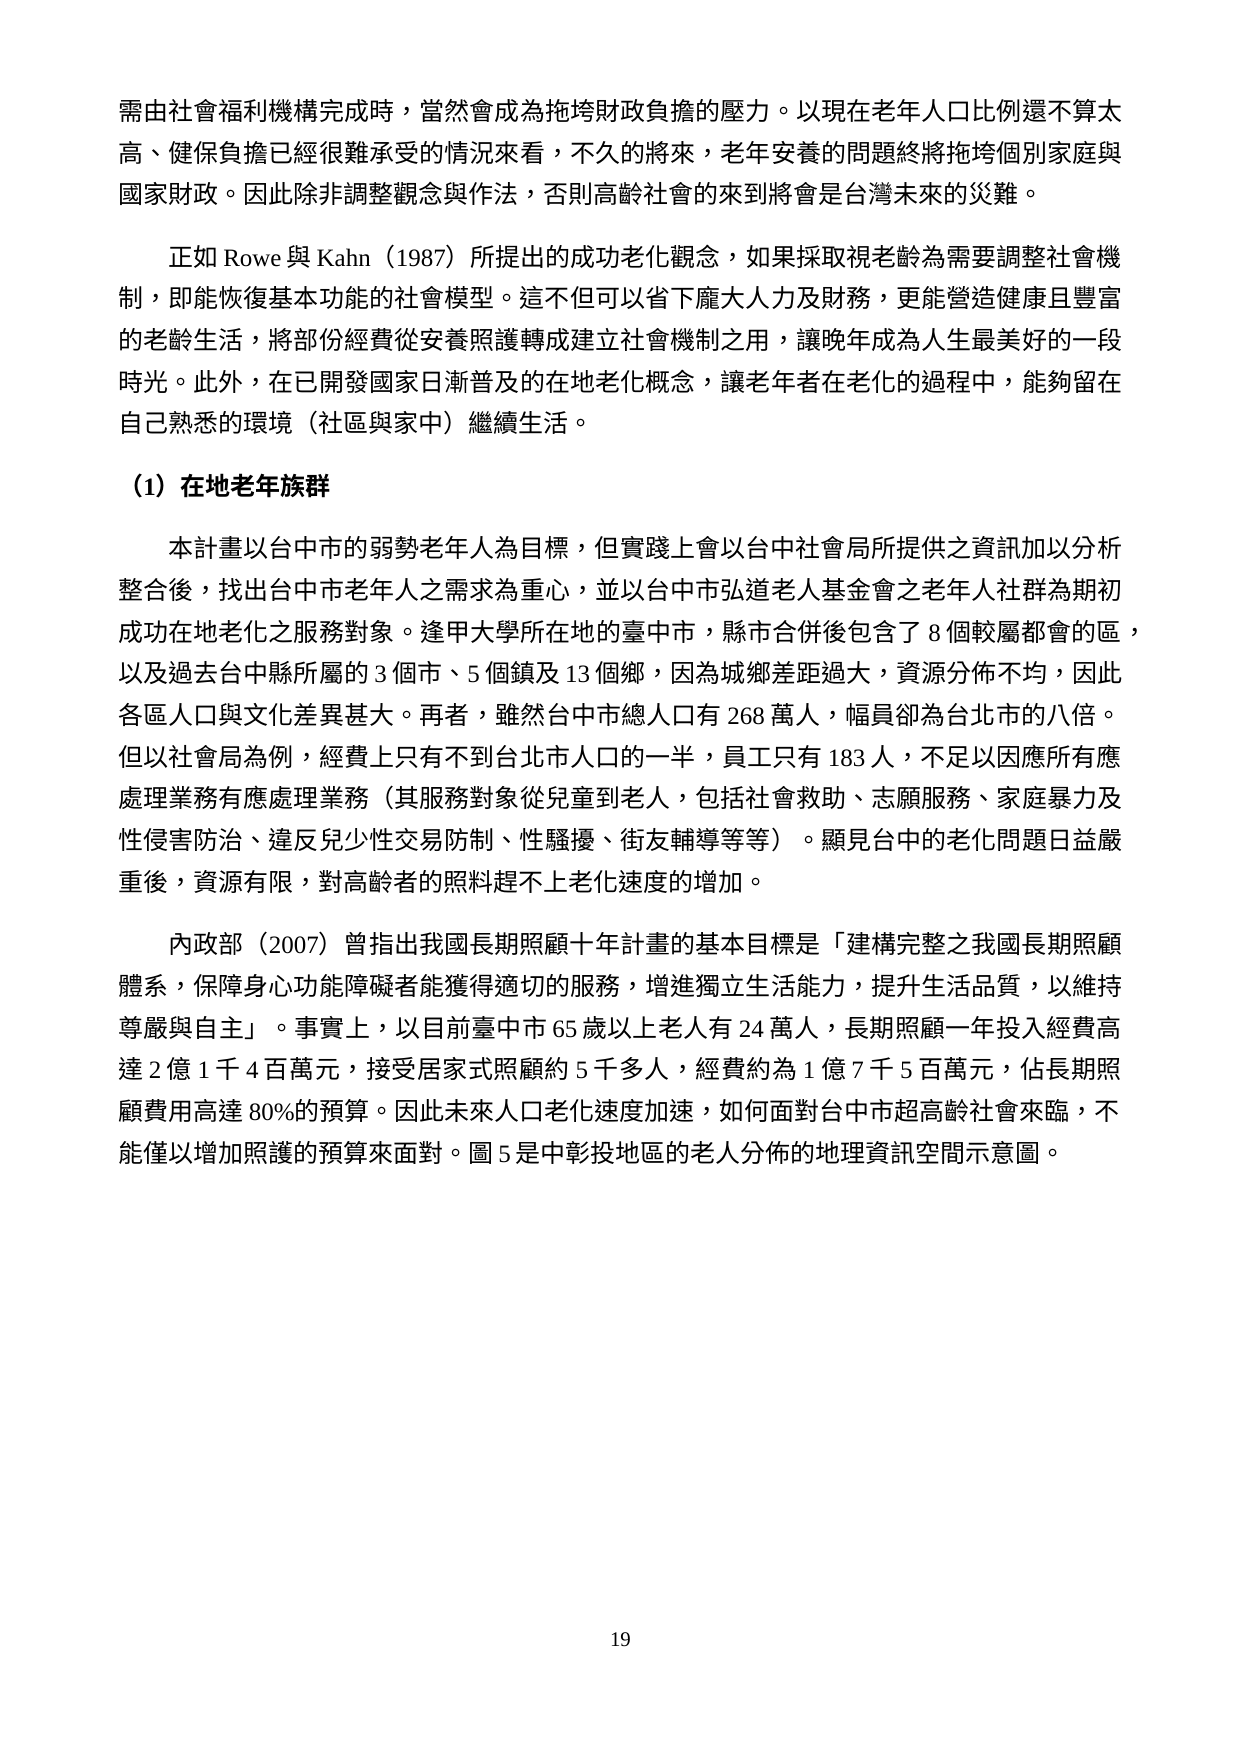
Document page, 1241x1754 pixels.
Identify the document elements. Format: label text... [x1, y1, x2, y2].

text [118, 89, 1122, 214]
text 內政部（2007）曾指出我國長期照顧十年計畫的基本目標是「建構完整之我國長期照顧體系，保障身心功能障礙者能獲得適切的服務，增進獨立生活能力，提升生活品質，以維持尊嚴與自主」。事實上，以目前臺中市65歲以上老人有24萬人，長期照顧一年投入經費高達2億1千4百萬元，接受居家式照顧約5千多人，經費約為1億7千5百萬元，佔長期照顧費用高達80%的預算。因此未來人口老化速度加速，如何面對台中市超高齡社會來臨，不能僅以增加照護的預算來面對。圖5是中彰投地區的老人分佈的地理資訊空間示意圖。 [118, 922, 1122, 1172]
text 本計畫以台中市的弱勢老年人為目標，但實踐上會以台中社會局所提供之資訊加以分析整合後，找出台中市老年人之需求為重心，並以台中市弘道老人基金會之老年人社群為期初成功在地老化之服務對象。逢甲大學所在地的臺中市，縣市合併後包含了8個較屬都會的區，以及過去台中縣所屬的3個市、5個鎮及13個鄉，因為城鄉差距過大，資源分佈不均，因此各區人口與文化差異甚大。再者，雖然台中市總人口有268萬人，幅員卻為台北市的八倍。但以社會局為例，經費上只有不到台北市人口的一半，員工只有183人，不足以因應所有應處理業務有應處理業務（其服務對象從兒童到老人，包括社會救助、志願服務、家庭暴力及性侵害防治、違反兒少性交易防制、性騷擾、街友輔導等等）。顯見台中的老化問題日益嚴重後，資源有限，對高齡者的照料趕不上老化速度的增加。 [118, 526, 1122, 901]
text （1）在地老年族群 [118, 464, 1122, 505]
text 正如Rowe與Kahn（1987）所提出的成功老化觀念，如果採取視老齡為需要調整社會機制，即能恢復基本功能的社會模型。這不但可以省下龐大人力及財務，更能營造健康且豐富的老齡生活，將部份經費從安養照護轉成建立社會機制之用，讓晚年成為人生最美好的一段時光。此外，在已開發國家日漸普及的在地老化概念，讓老年者在老化的過程中，能夠留在自己熟悉的環境（社區與家中）繼續生活。 [118, 234, 1122, 443]
